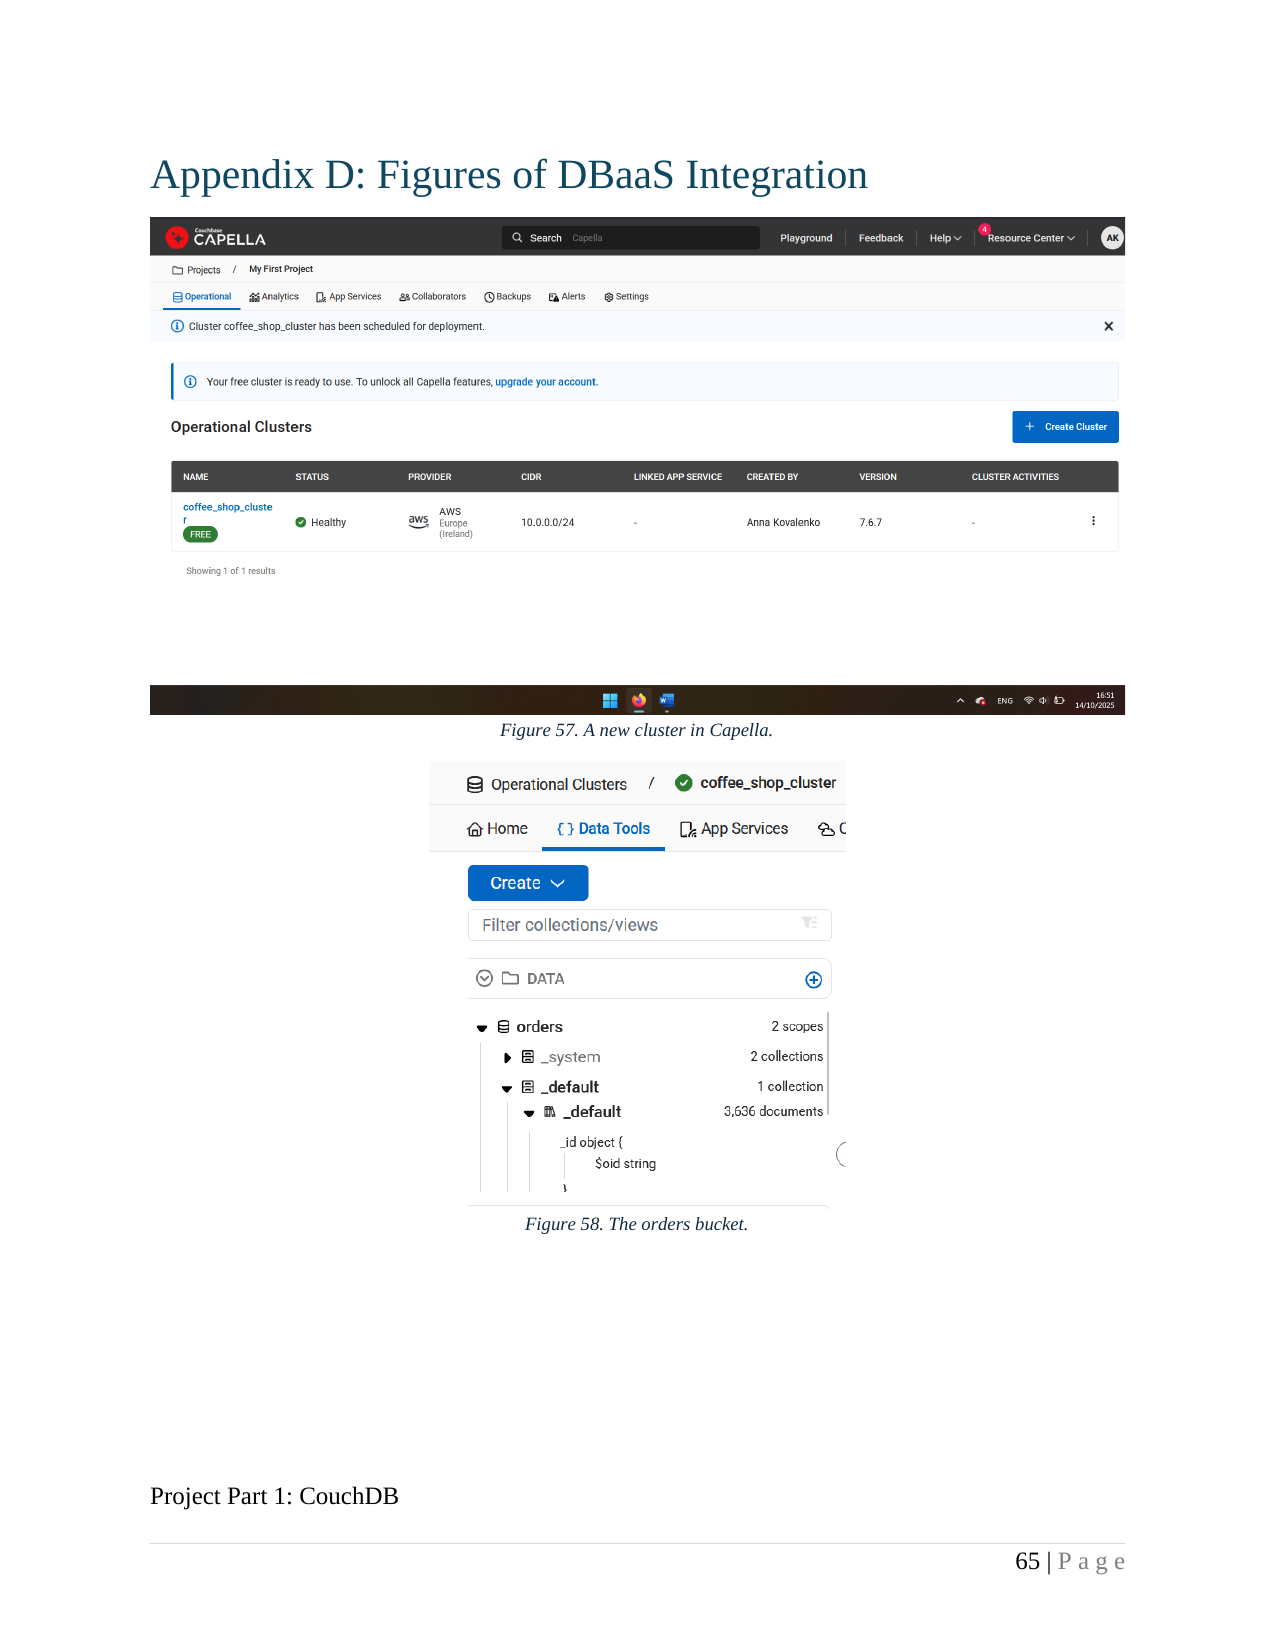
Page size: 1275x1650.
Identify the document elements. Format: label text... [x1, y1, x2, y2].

subtitle Appendix D: Figures of DBaaS Integration [150, 150, 1125, 198]
picture [429, 761, 846, 1209]
picture [150, 217, 1125, 715]
